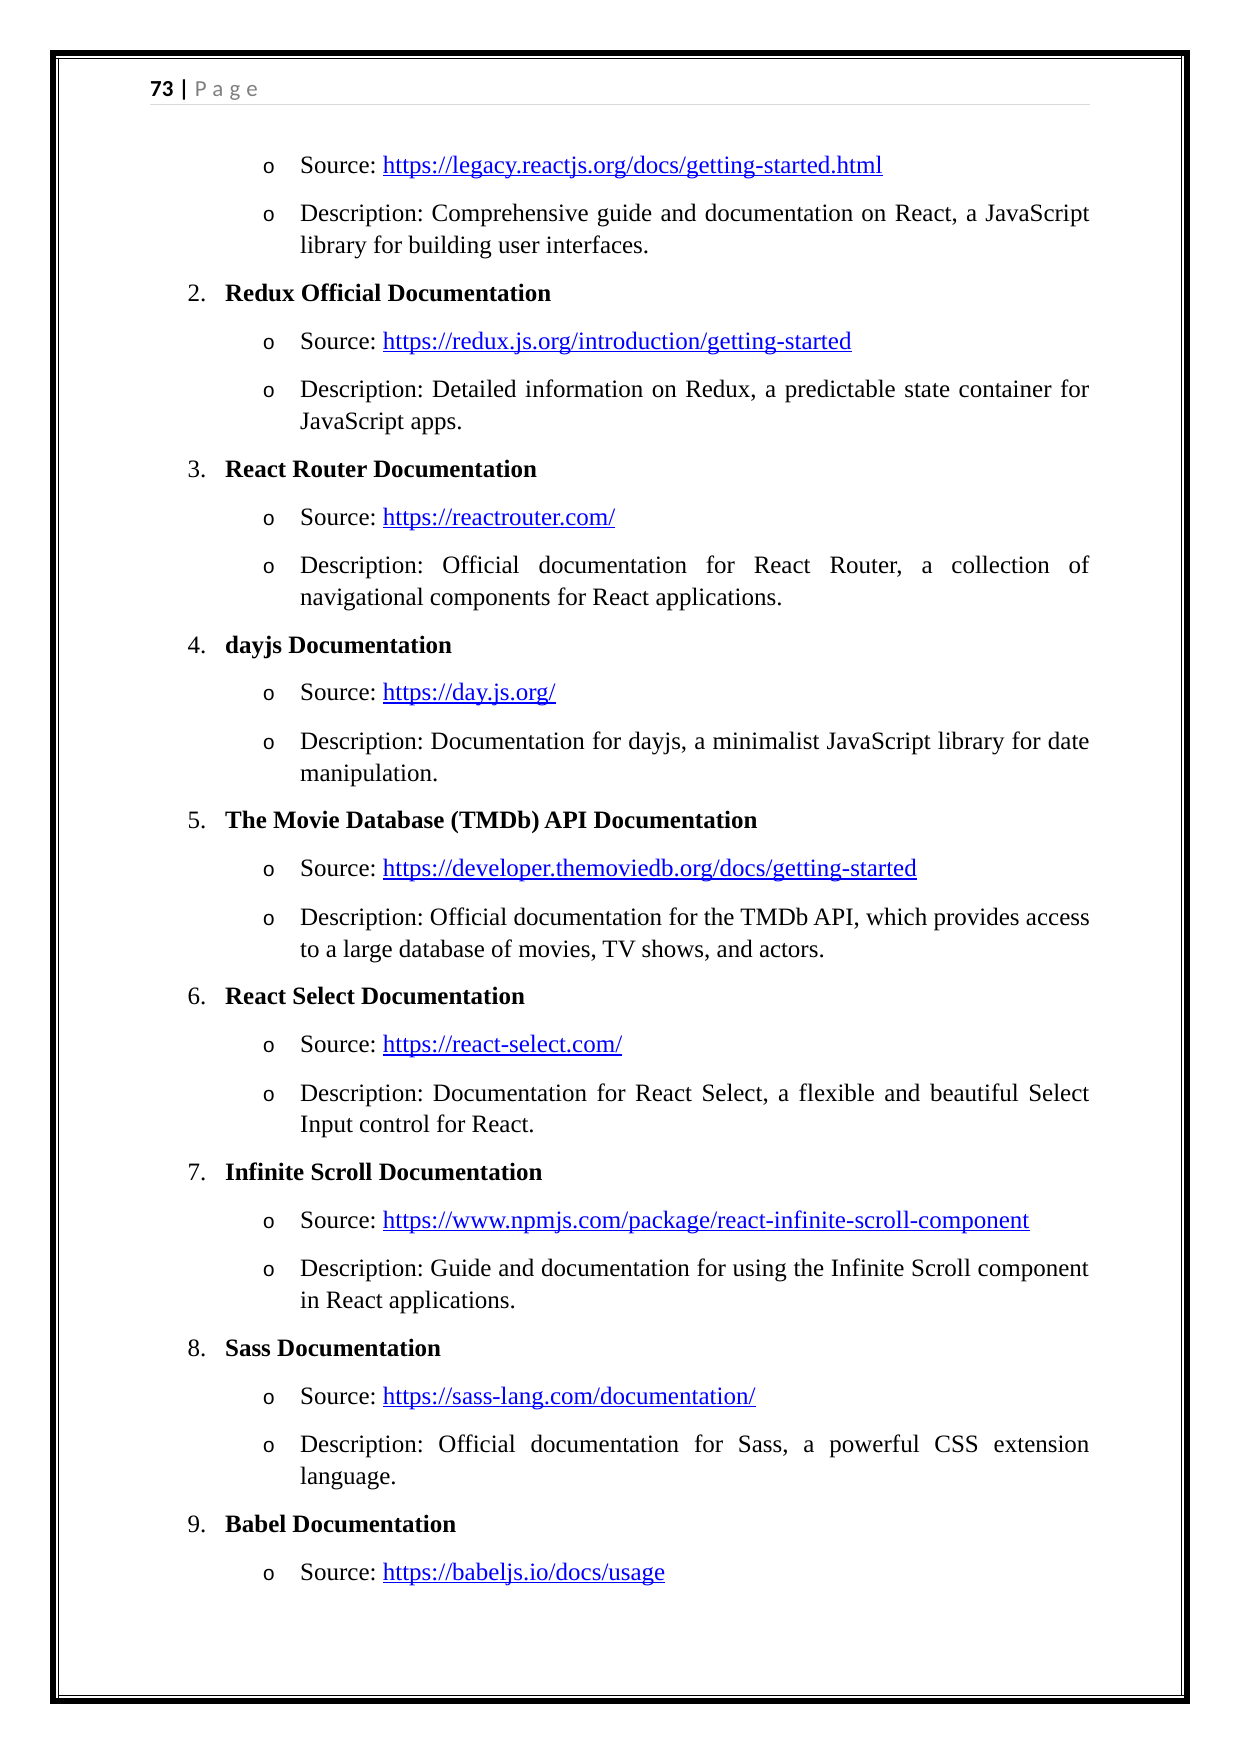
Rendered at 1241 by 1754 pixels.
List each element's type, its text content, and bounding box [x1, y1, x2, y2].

list The Movie Database (TMDb) API Documentation [187, 806, 1090, 834]
list Source: https://legacy.reactjs.org/docs/getting-started.html [262, 150, 1090, 179]
list Babel Documentation [187, 1509, 1090, 1538]
list Source: https://sass-lang.com/documentation/ [262, 1381, 1090, 1410]
list Source: https://day.js.org/ [262, 677, 1090, 707]
list Description: Detailed information on Redux, a predictable state container for JavaScript apps. [262, 374, 1090, 435]
list React Select Documentation [187, 981, 1090, 1010]
list Description: Comprehensive guide and documentation on React, a JavaScript library for building user interfaces. [262, 198, 1090, 259]
list Source: https://reactrouter.com/ [262, 502, 1090, 531]
list Description: Official documentation for the TMDb API, which provides access to a large database of movies, TV shows, and actors. [262, 902, 1090, 962]
list Description: Official documentation for React Router, a collection of navigational components for React applications. [262, 550, 1090, 611]
list Description: Documentation for dayjs, a minimalist JavaScript library for date manipulation. [262, 726, 1090, 787]
list Source: https://babeljs.io/docs/usage [262, 1557, 1090, 1586]
list Redux Official Documentation [187, 278, 1090, 307]
list Infinite Scroll Documentation [187, 1157, 1090, 1186]
list Source: https://redux.js.org/introduction/getting-started [262, 326, 1090, 355]
list Source: https://react-select.com/ [262, 1029, 1090, 1059]
list Sass Documentation [187, 1333, 1090, 1362]
list React Router Documentation [187, 454, 1090, 483]
list Description: Guide and documentation for using the Infinite Scroll component in React applications. [262, 1253, 1090, 1314]
list Description: Documentation for React Select, a flexible and beautiful Select Input control for React. [262, 1078, 1090, 1138]
list dayjs Documentation [187, 630, 1090, 658]
list Source: https://www.npmjs.com/package/react-infinite-scroll-component [262, 1205, 1090, 1234]
list Description: Official documentation for Sass, a powerful CSS extension language. [262, 1429, 1090, 1490]
list Source: https://developer.themoviedb.org/docs/getting-started [262, 853, 1090, 883]
